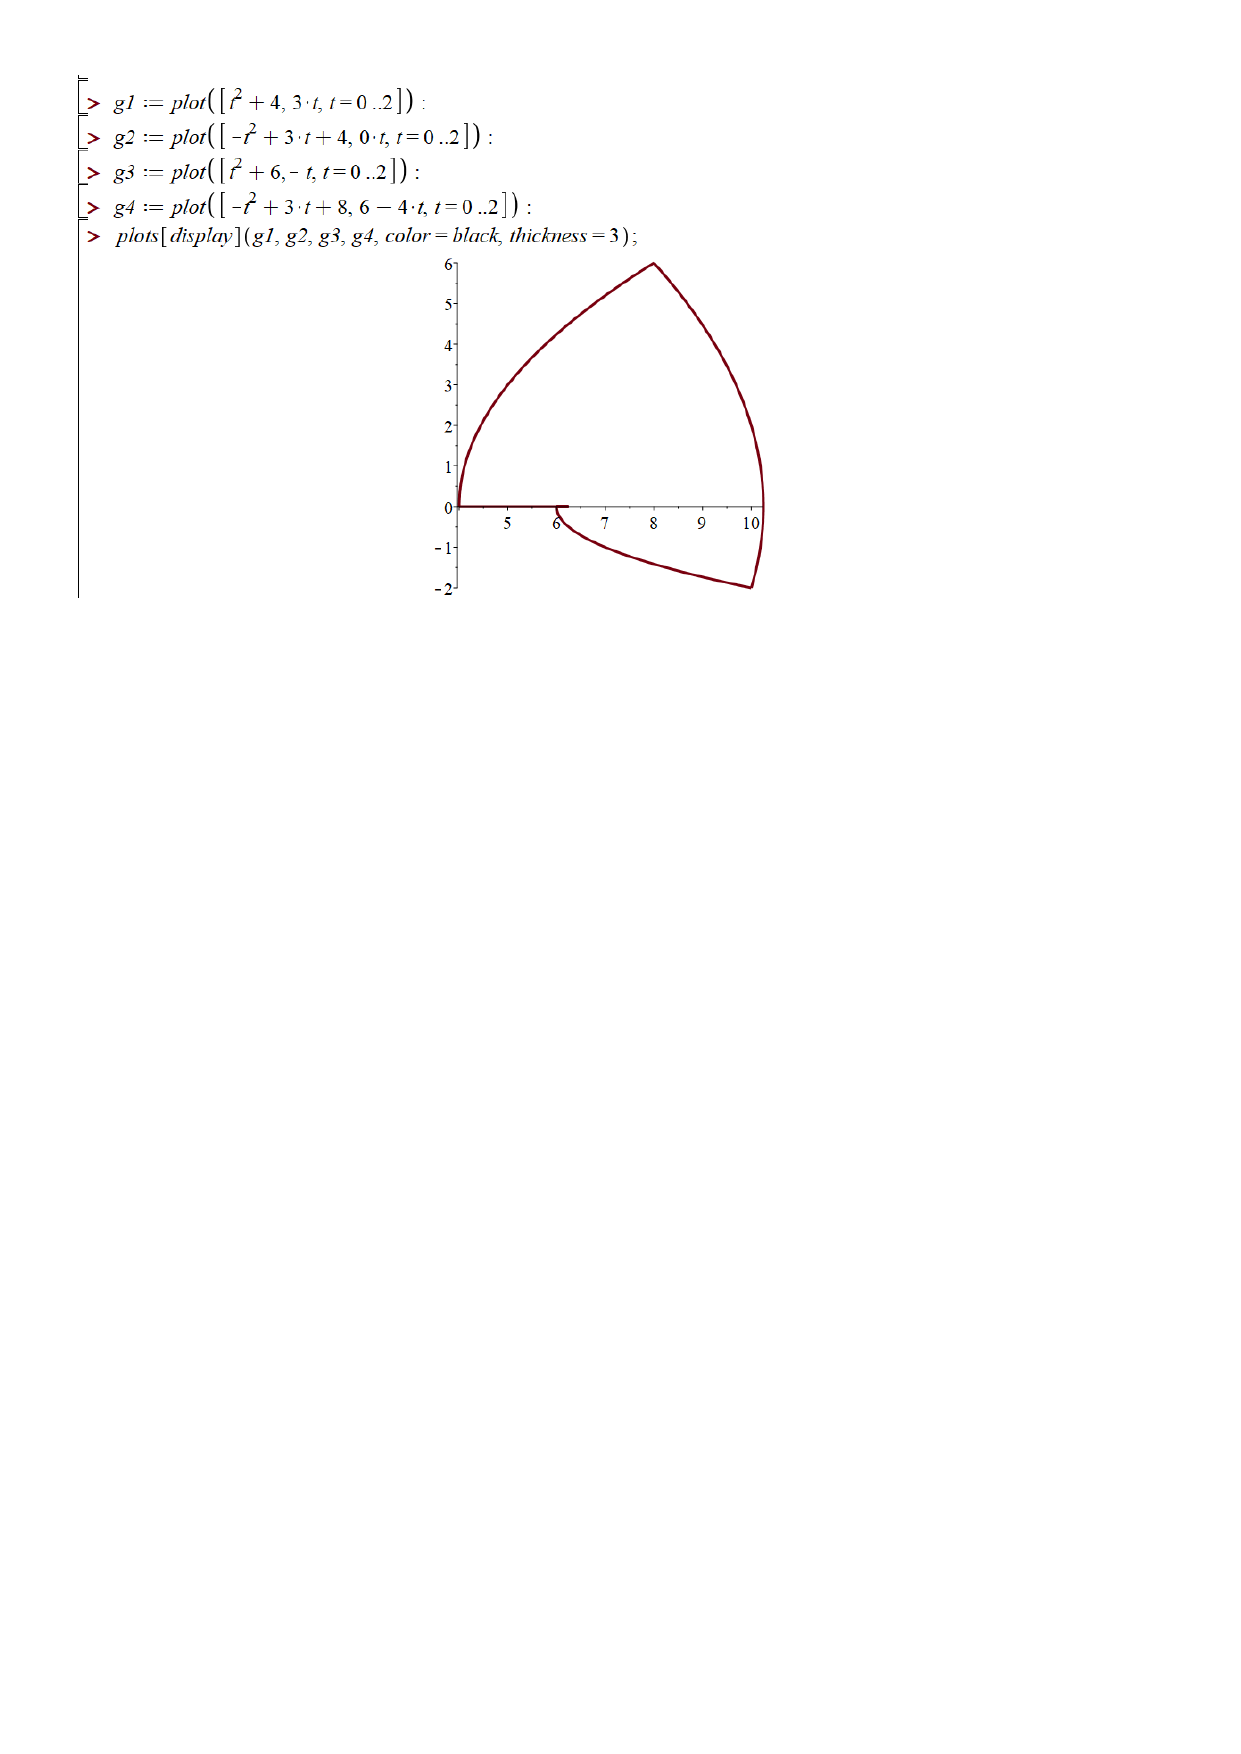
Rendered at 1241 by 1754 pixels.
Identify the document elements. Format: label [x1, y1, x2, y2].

picture [75, 75, 1156, 598]
